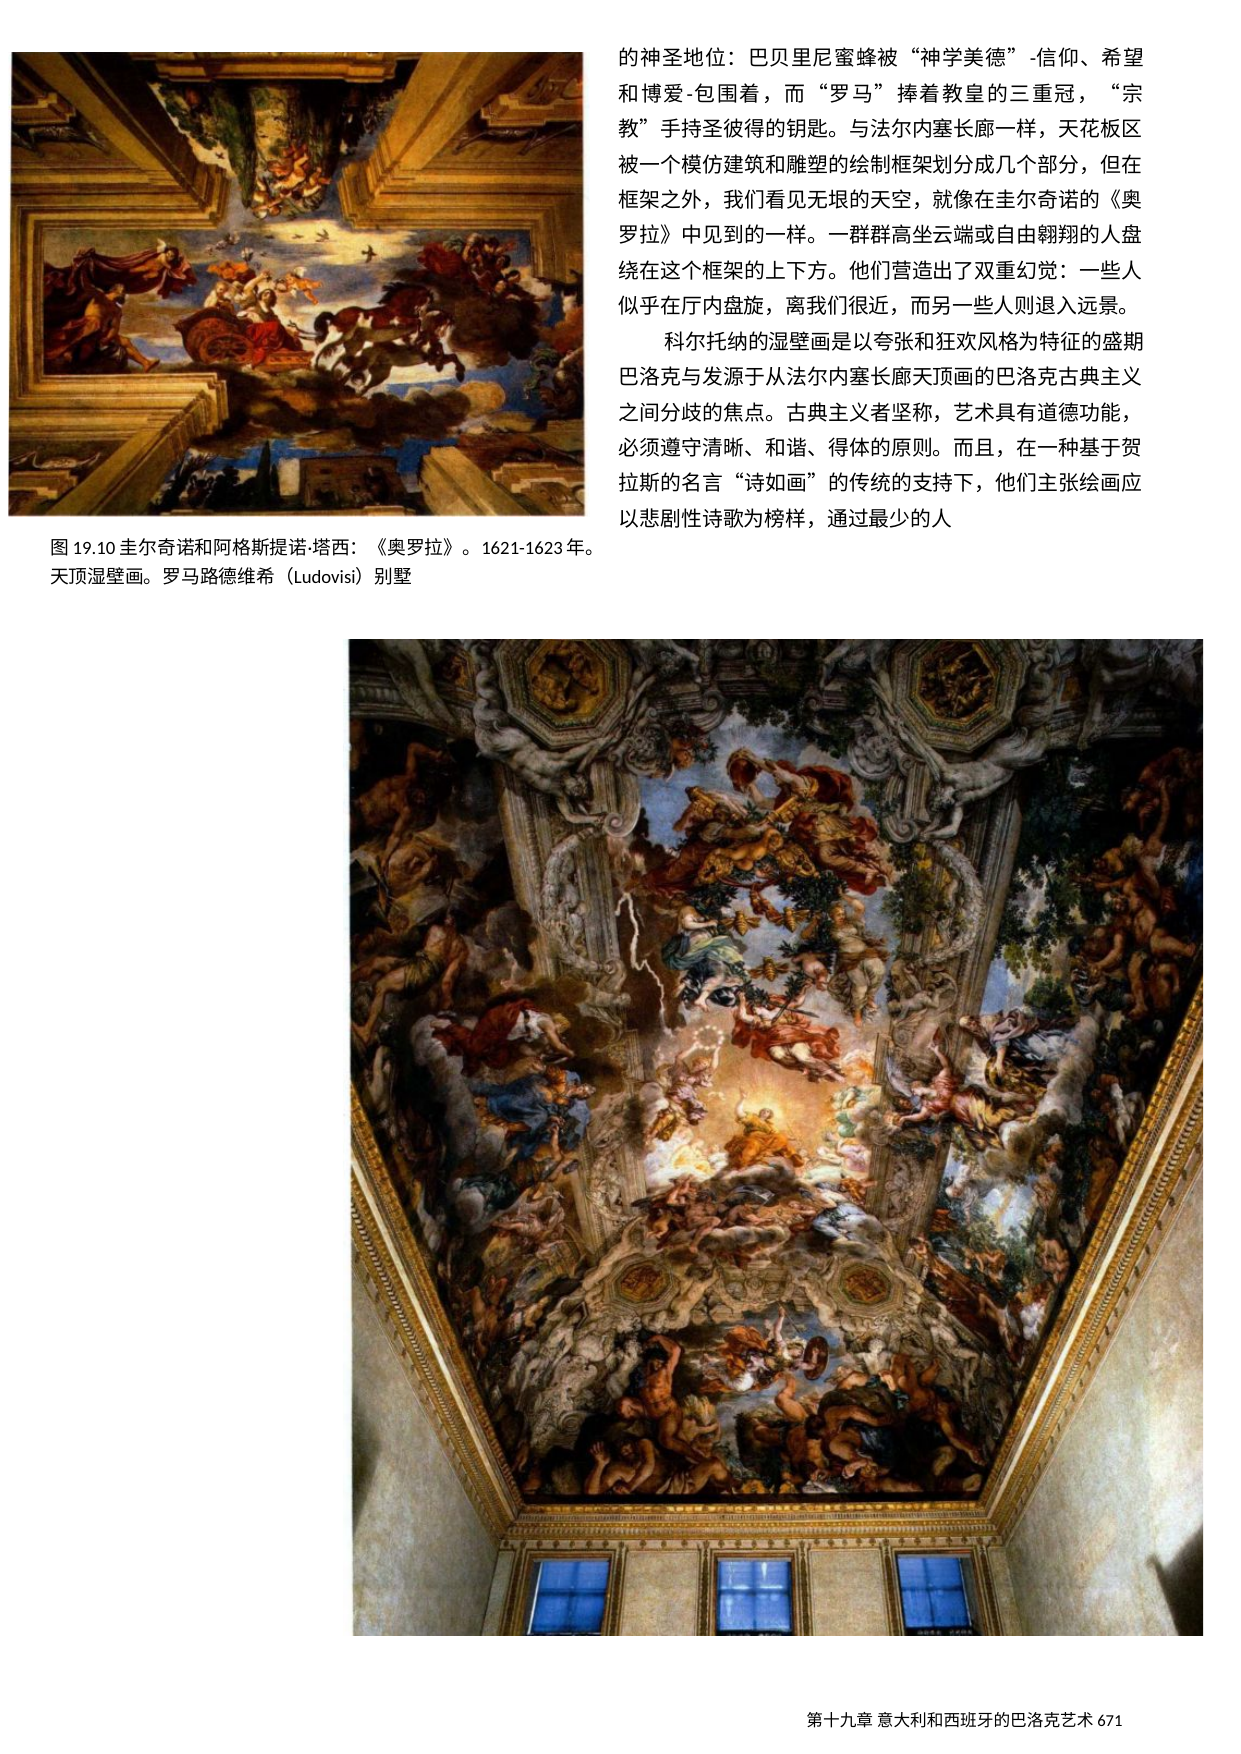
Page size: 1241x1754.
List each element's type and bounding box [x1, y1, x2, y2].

picture [8, 52, 590, 517]
picture [342, 639, 1204, 1636]
